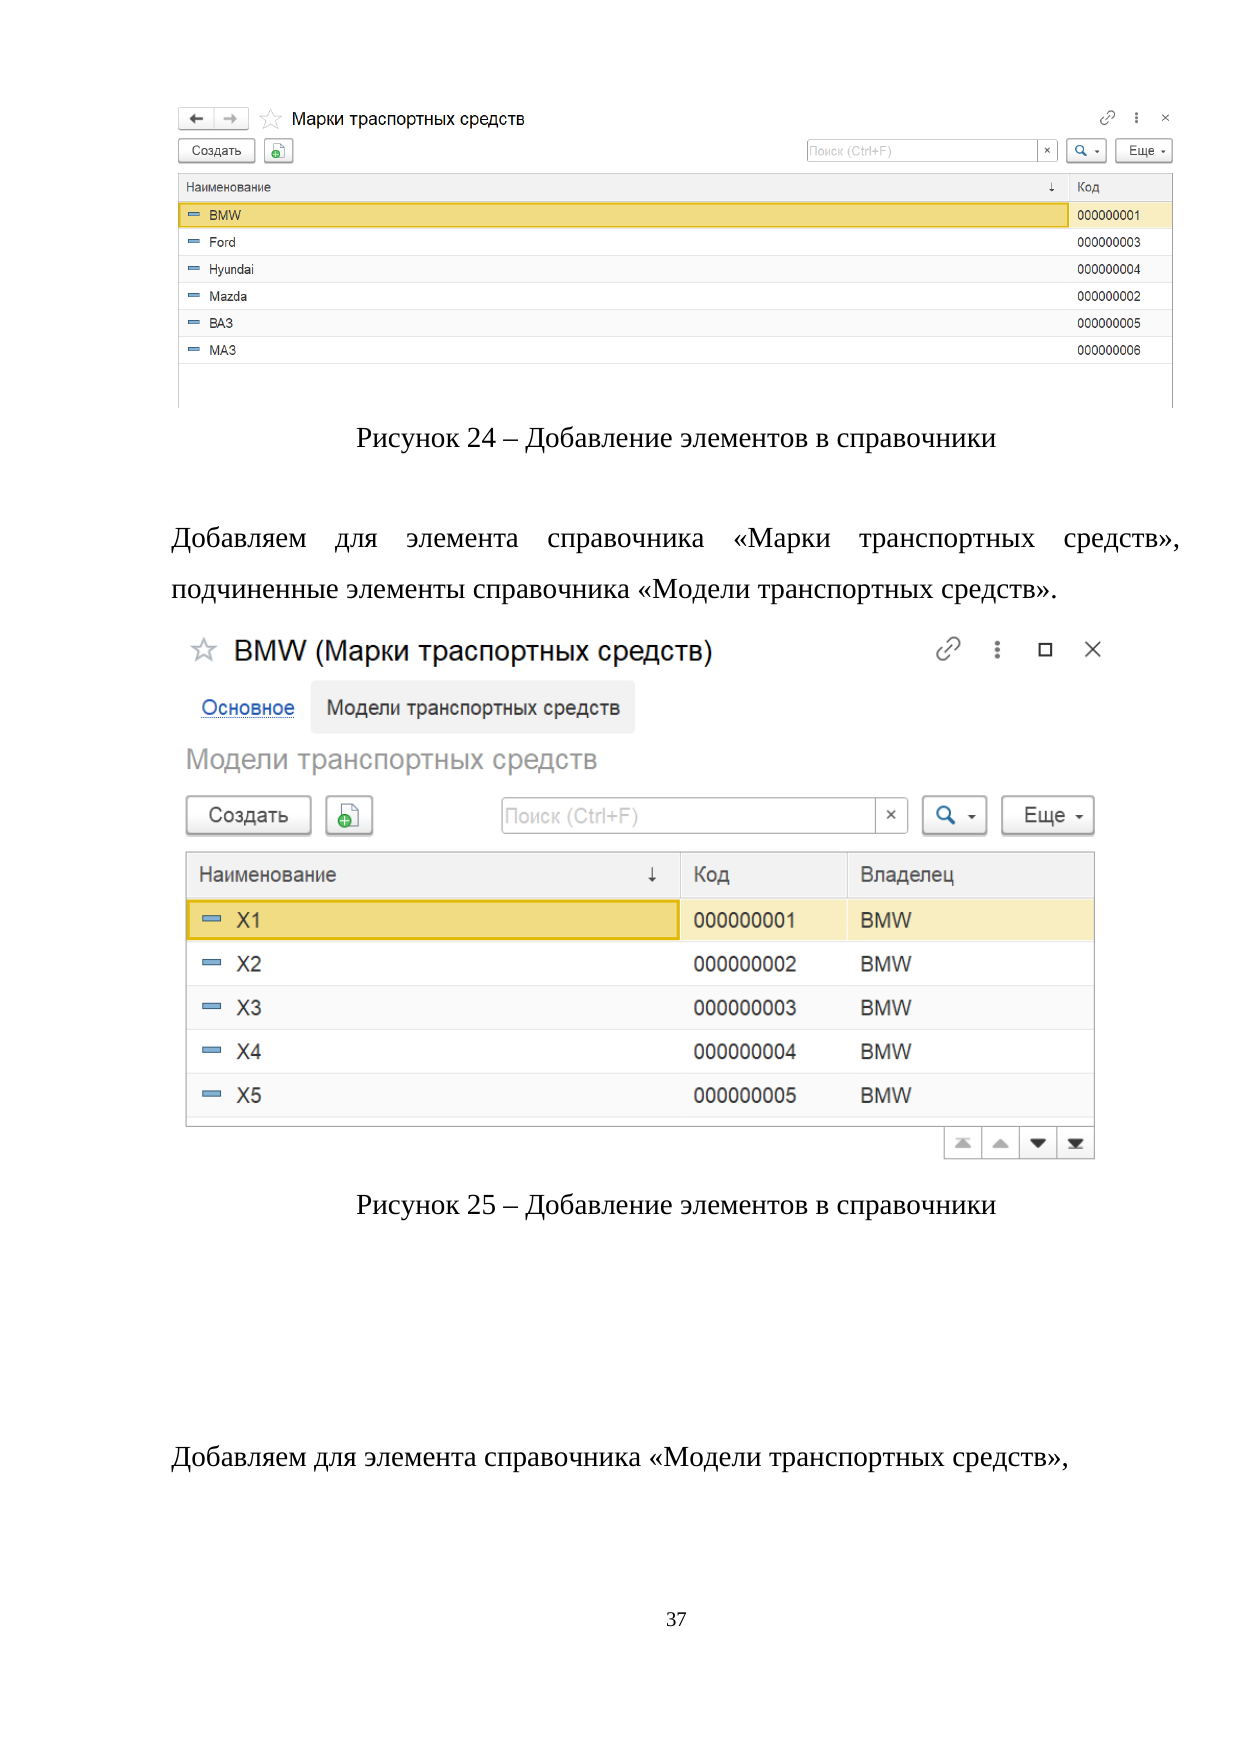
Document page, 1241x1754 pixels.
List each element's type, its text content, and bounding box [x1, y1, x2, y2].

text Добавляем для элемента справочника «Марки транспортных средств», подчиненные элементы справочника «Модели транспортных средств». [171, 521, 1181, 604]
picture [171, 621, 1121, 1176]
picture [171, 100, 1181, 408]
text Добавляем для элемента справочника «Модели транспортных средств», [171, 1439, 1181, 1473]
text Рисунок 25 – Добавление элементов в справочники [171, 1187, 1181, 1221]
text Рисунок 24 – Добавление элементов в справочники [171, 420, 1181, 453]
